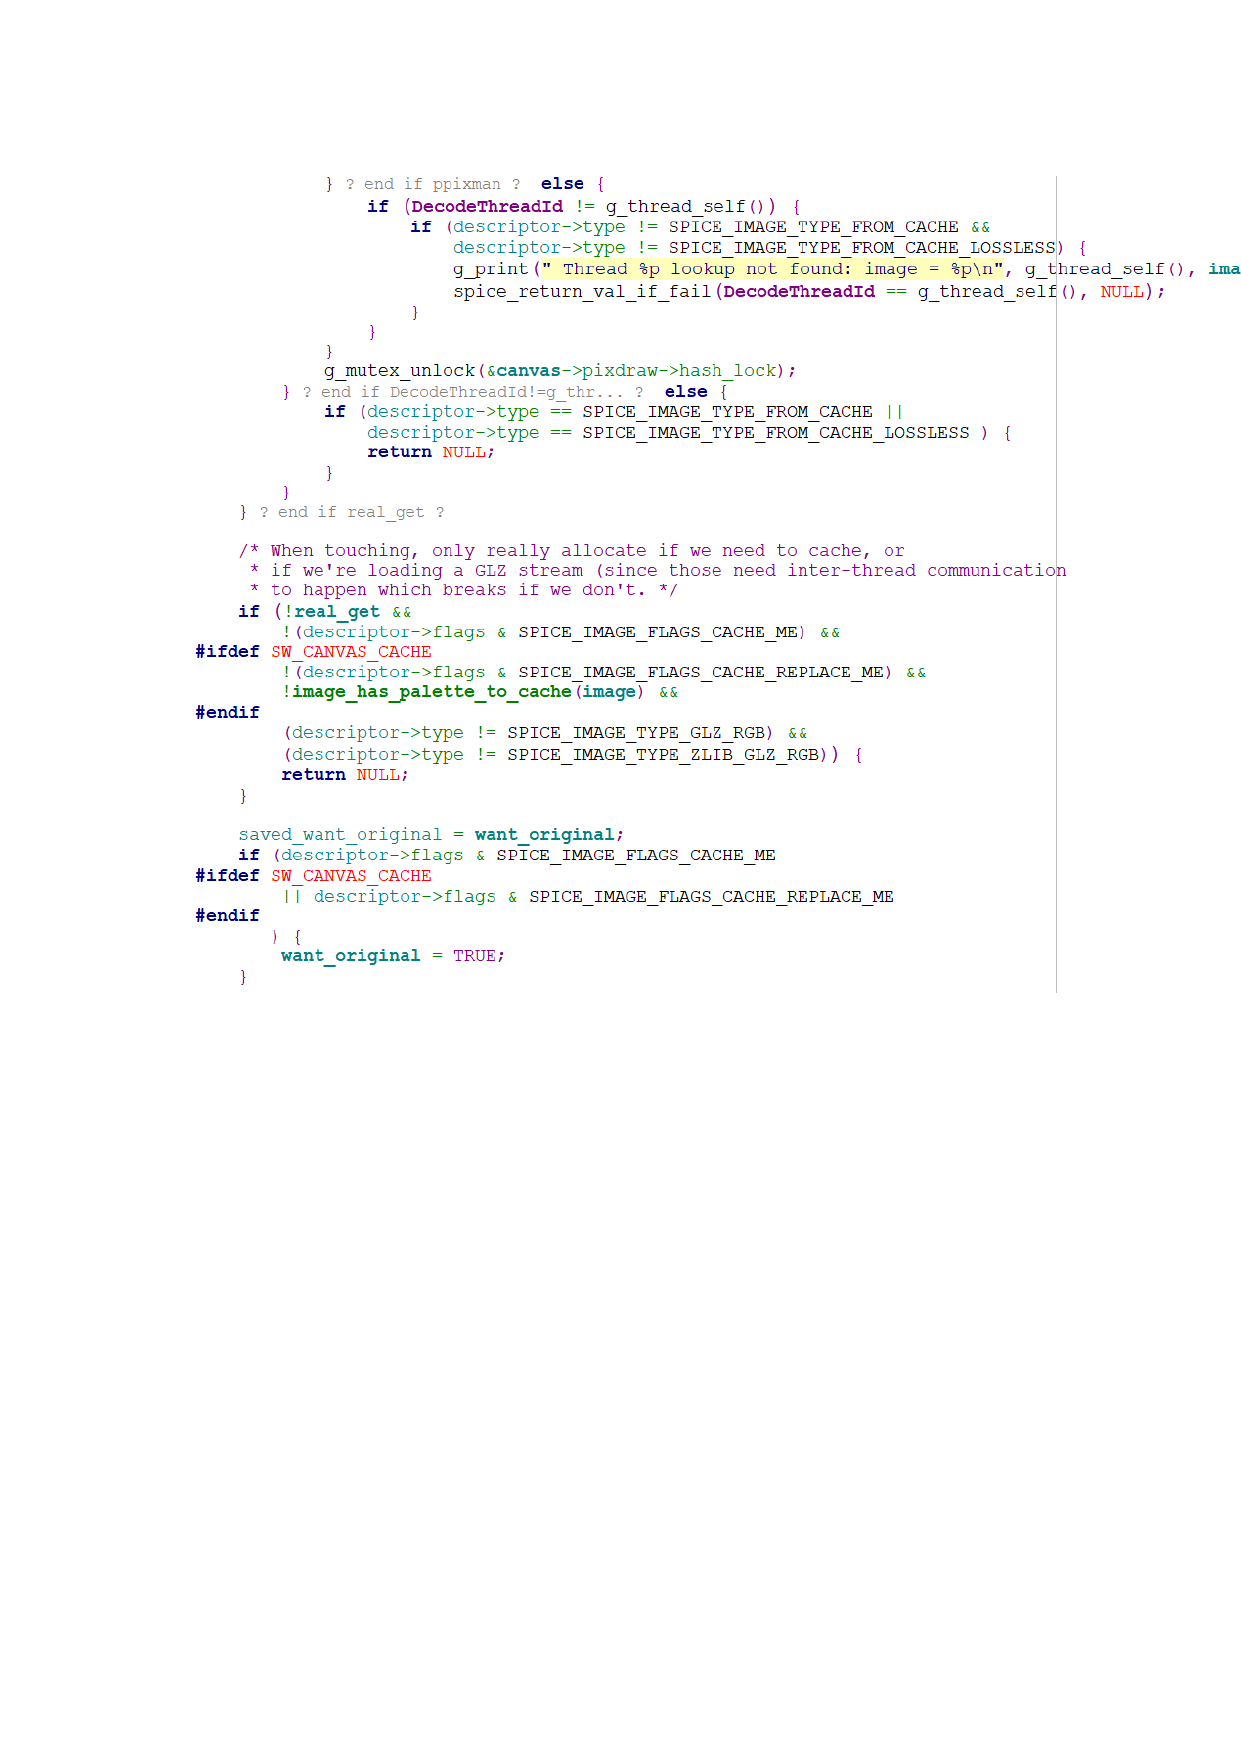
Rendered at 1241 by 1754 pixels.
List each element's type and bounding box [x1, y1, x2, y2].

picture [187, 176, 1241, 993]
